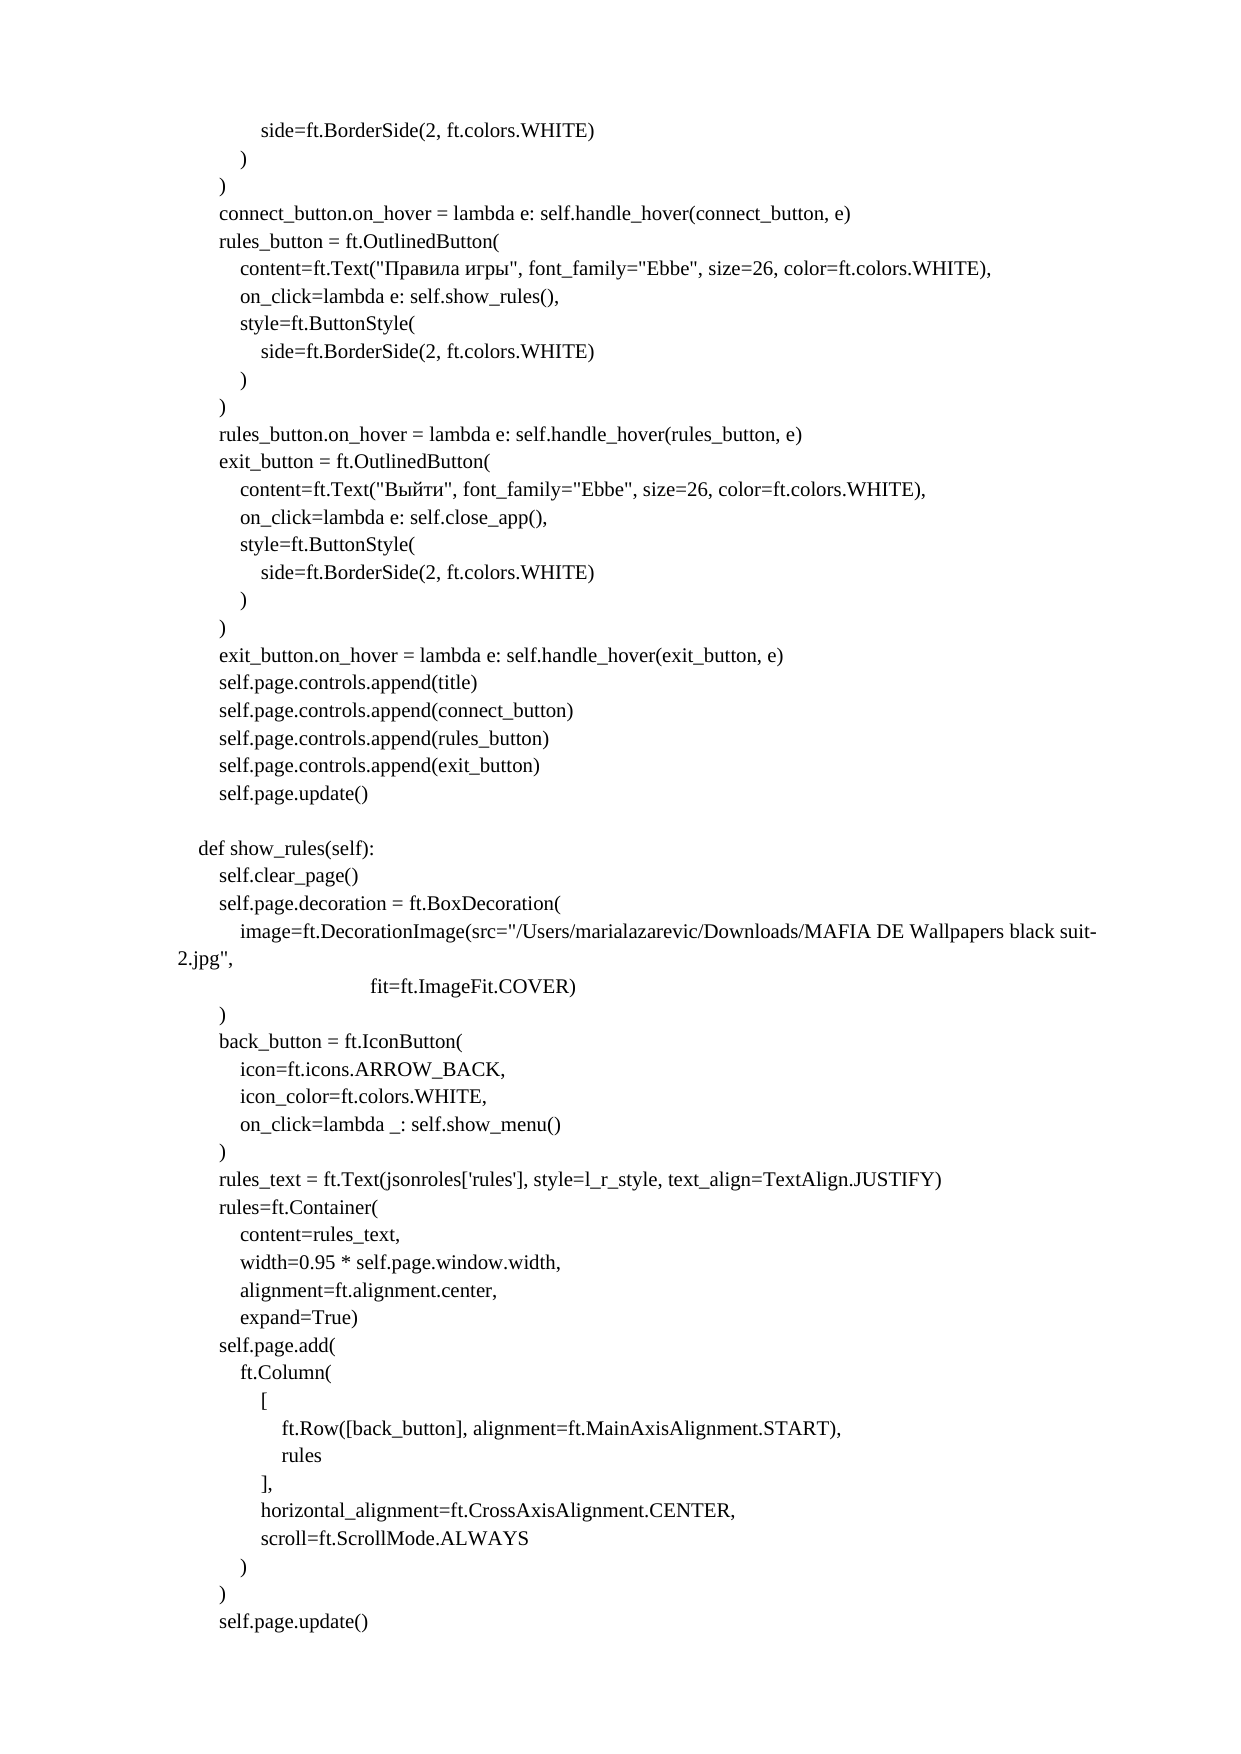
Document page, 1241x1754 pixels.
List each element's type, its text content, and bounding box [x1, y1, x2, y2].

text ft.Row([back_button], alignment=ft.MainAxisAlignment.START), [177, 1416, 1152, 1439]
text ) [177, 615, 1152, 639]
text exit_button = ft.OutlinedButton( [177, 449, 1152, 473]
text ) [177, 1001, 1152, 1026]
text self.page.controls.append(title) [177, 670, 1152, 694]
text ) [177, 587, 1152, 611]
text rules_text = ft.Text(jsonroles['rules'], style=l_r_style, text_align=TextAlign.JUSTIFY) [177, 1167, 1152, 1191]
text side=ft.BorderSide(2, ft.colors.WHITE) [177, 339, 1152, 363]
text ) [177, 173, 1152, 197]
text horizontal_alignment=ft.CrossAxisAlignment.CENTER, [177, 1498, 1152, 1522]
text connect_button.on_hover = lambda e: self.handle_hover(connect_button, e) [177, 201, 1152, 225]
text rules_button.on_hover = lambda e: self.handle_hover(rules_button, e) [177, 422, 1152, 446]
text on_click=lambda _: self.show_menu() [177, 1112, 1152, 1136]
text self.page.controls.append(connect_button) [177, 698, 1152, 722]
text ) [177, 1139, 1152, 1163]
text exit_button.on_hover = lambda e: self.handle_hover(exit_button, e) [177, 643, 1152, 667]
text content=ft.Text("Правила игры", font_family="Ebbe", size=26, color=ft.colors.WHITE), [177, 256, 1152, 280]
text side=ft.BorderSide(2, ft.colors.WHITE) [177, 118, 1152, 142]
text on_click=lambda e: self.show_rules(), [177, 284, 1152, 308]
text on_click=lambda e: self.close_app(), [177, 504, 1152, 529]
text side=ft.BorderSide(2, ft.colors.WHITE) [177, 560, 1152, 584]
text content=ft.Text("Выйти", font_family="Ebbe", size=26, color=ft.colors.WHITE), [177, 477, 1152, 501]
text image=ft.DecorationImage(src="/Users/marialazarevic/Downloads/MAFIA DE Wallpapers black suit-2.jpg", [177, 919, 1152, 970]
text back_button = ft.IconButton( [177, 1029, 1152, 1053]
text icon_color=ft.colors.WHITE, [177, 1084, 1152, 1108]
text scroll=ft.ScrollMode.ALWAYS [177, 1526, 1152, 1550]
text expand=True) [177, 1305, 1152, 1329]
text ) [177, 394, 1152, 418]
text ft.Column( [177, 1360, 1152, 1384]
text style=ft.ButtonStyle( [177, 311, 1152, 335]
text self.clear_page() [177, 863, 1152, 887]
text rules_button = ft.OutlinedButton( [177, 228, 1152, 253]
text ], [177, 1471, 1152, 1495]
text content=rules_text, [177, 1222, 1152, 1246]
text ) [177, 367, 1152, 391]
text rules [177, 1443, 1152, 1467]
text self.page.add( [177, 1333, 1152, 1357]
text fit=ft.ImageFit.COVER) [177, 974, 1152, 998]
text alignment=ft.alignment.center, [177, 1277, 1152, 1302]
text ) [177, 146, 1152, 170]
text self.page.update() [177, 781, 1152, 805]
text self.page.decoration = ft.BoxDecoration( [177, 891, 1152, 915]
text self.page.controls.append(rules_button) [177, 725, 1152, 749]
text ) [177, 1581, 1152, 1605]
text rules=ft.Container( [177, 1195, 1152, 1219]
text style=ft.ButtonStyle( [177, 532, 1152, 556]
text [ [177, 1388, 1152, 1412]
text width=0.95 * self.page.window.width, [177, 1250, 1152, 1274]
text self.page.controls.append(exit_button) [177, 753, 1152, 777]
text self.page.update() [177, 1609, 1152, 1633]
text def show_rules(self): [177, 836, 1152, 860]
text ) [177, 1553, 1152, 1578]
text icon=ft.icons.ARROW_BACK, [177, 1057, 1152, 1081]
